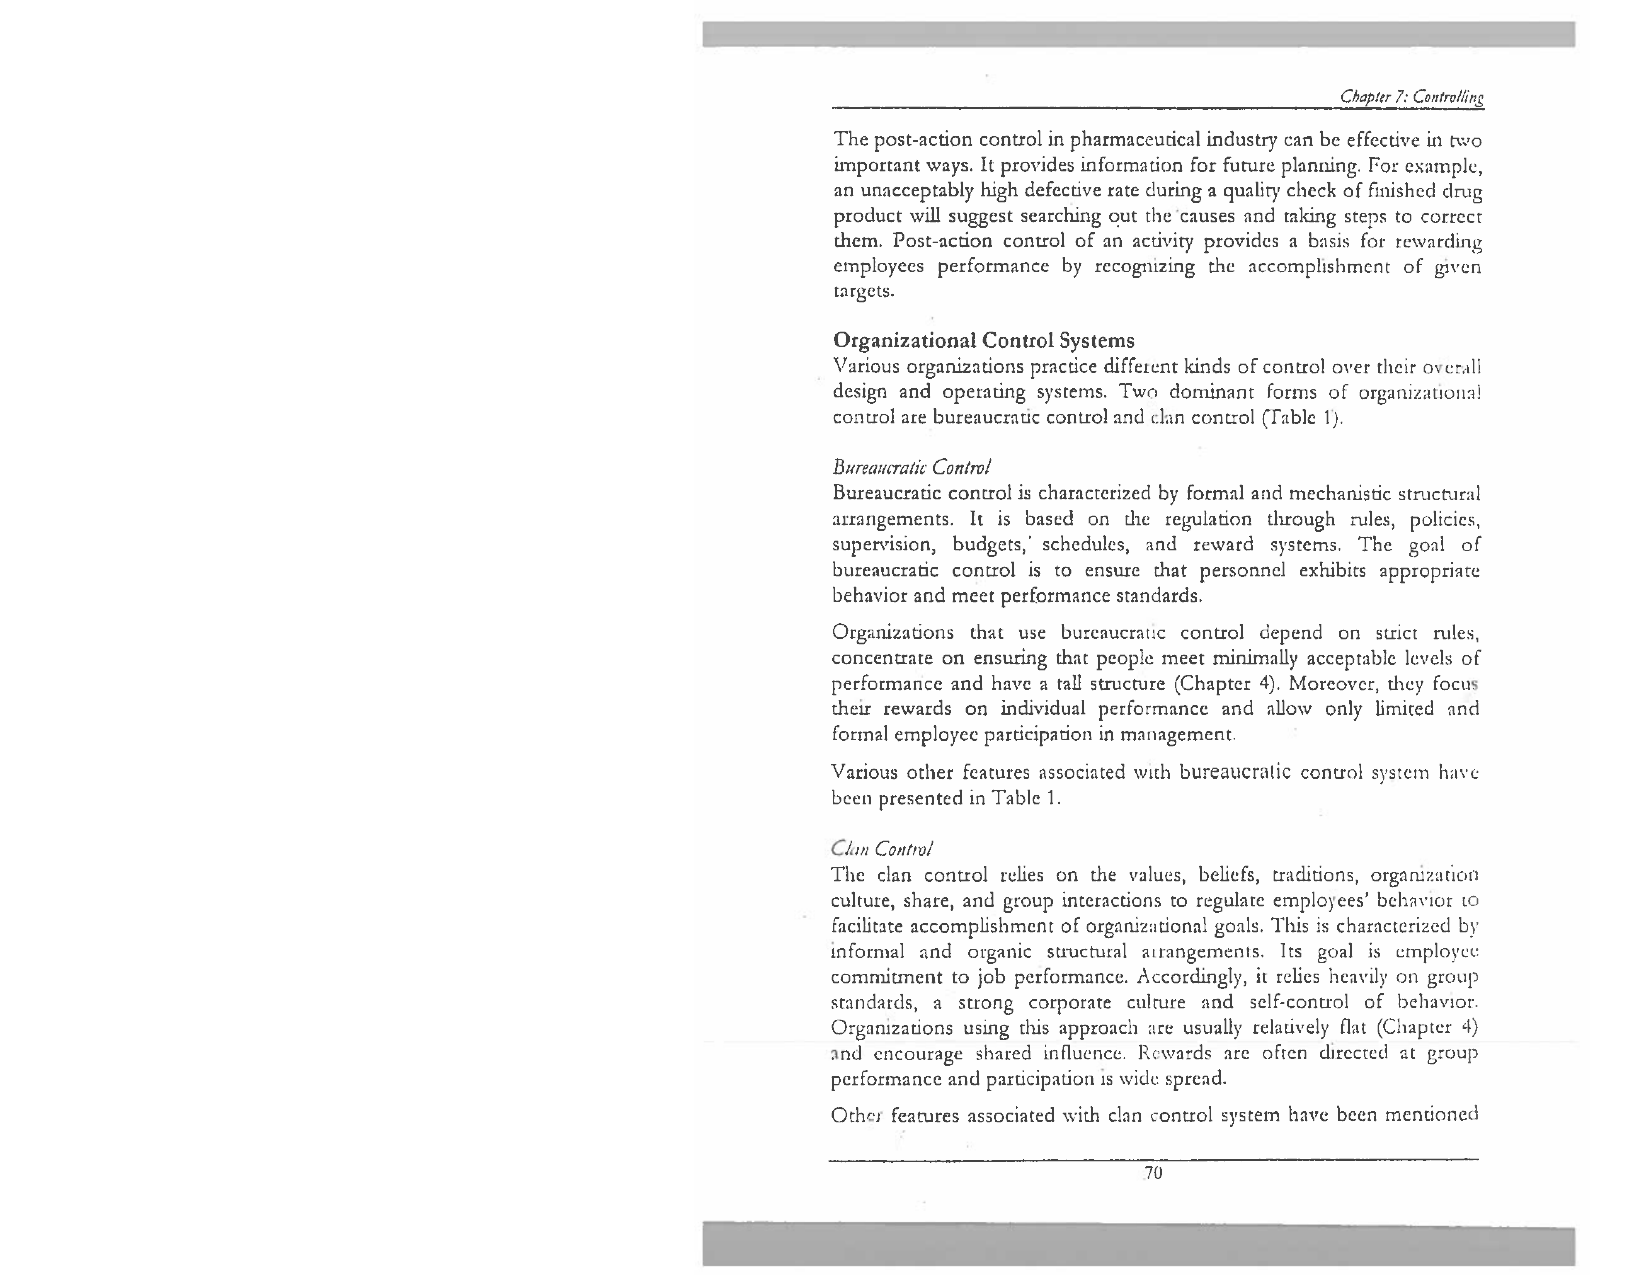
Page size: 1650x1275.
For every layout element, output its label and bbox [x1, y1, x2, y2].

picture [694, 0, 1590, 1275]
